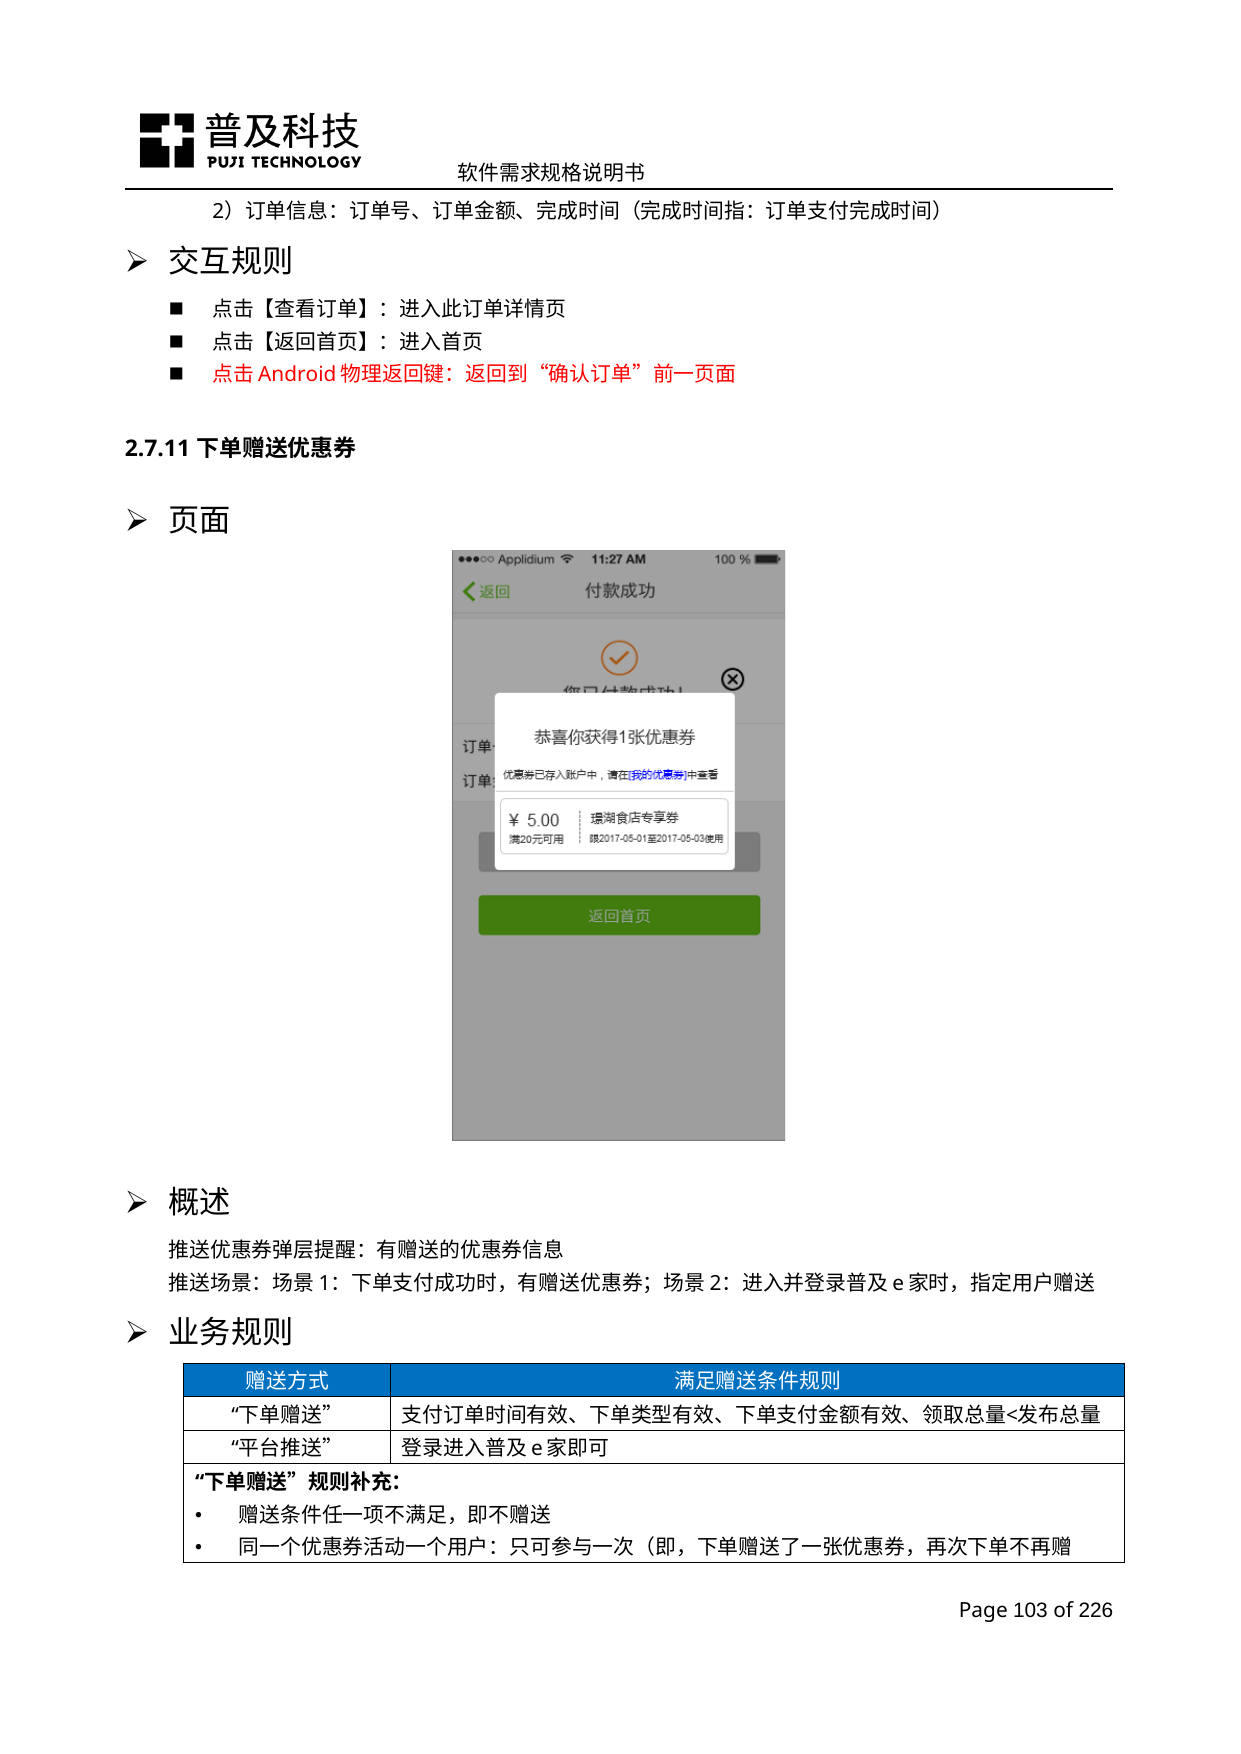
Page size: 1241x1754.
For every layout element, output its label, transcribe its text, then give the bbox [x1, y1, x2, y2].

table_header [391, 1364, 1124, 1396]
list 推送场景：场景1：下单支付成功时，有赠送优惠券；场景2：进入并登录普及e家时，指定用户赠送 [168, 1265, 1113, 1297]
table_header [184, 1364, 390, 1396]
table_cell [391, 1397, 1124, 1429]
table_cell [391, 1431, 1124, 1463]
list 交互规则 [124, 226, 1113, 291]
list 推送优惠券弹层提醒：有赠送的优惠券信息 [168, 1232, 1113, 1265]
picture [124, 103, 365, 180]
subtitle 下单赠送优惠券 [124, 414, 1113, 479]
list 业务规则 [124, 1297, 1113, 1362]
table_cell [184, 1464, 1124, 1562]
list 2）订单信息：订单号、订单金额、完成时间（完成时间指：订单支付完成时间） [212, 194, 1113, 226]
list 概述 [124, 1167, 1113, 1232]
list 点击【返回首页】：进入首页 [168, 324, 1113, 356]
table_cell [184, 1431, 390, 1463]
picture [452, 550, 786, 1141]
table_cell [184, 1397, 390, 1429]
list 页面 [124, 485, 1113, 550]
list 点击Android物理返回键：返回到“确认订单”前一页面 [168, 356, 1113, 389]
list 点击【查看订单】：进入此订单详情页 [168, 291, 1113, 324]
